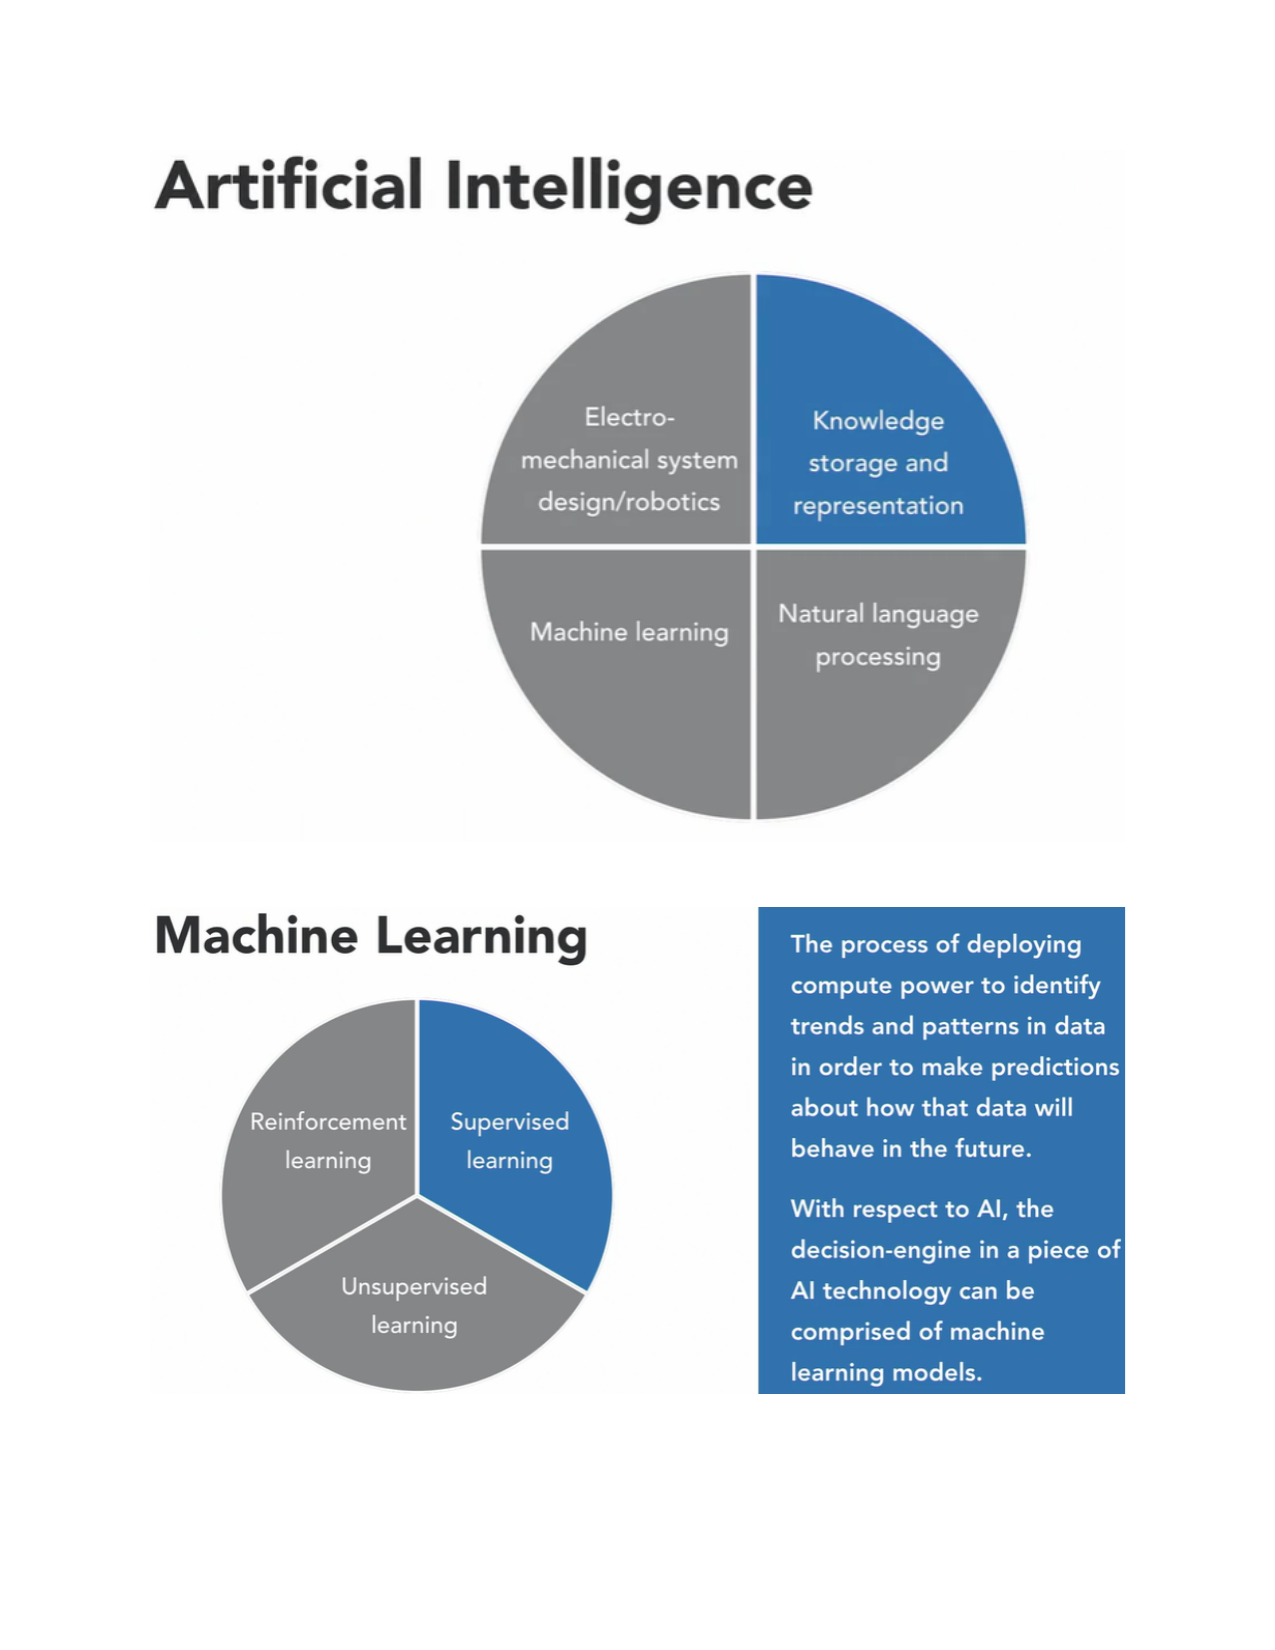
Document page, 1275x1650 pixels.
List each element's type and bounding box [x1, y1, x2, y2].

picture [150, 907, 1125, 1394]
picture [150, 150, 1125, 842]
